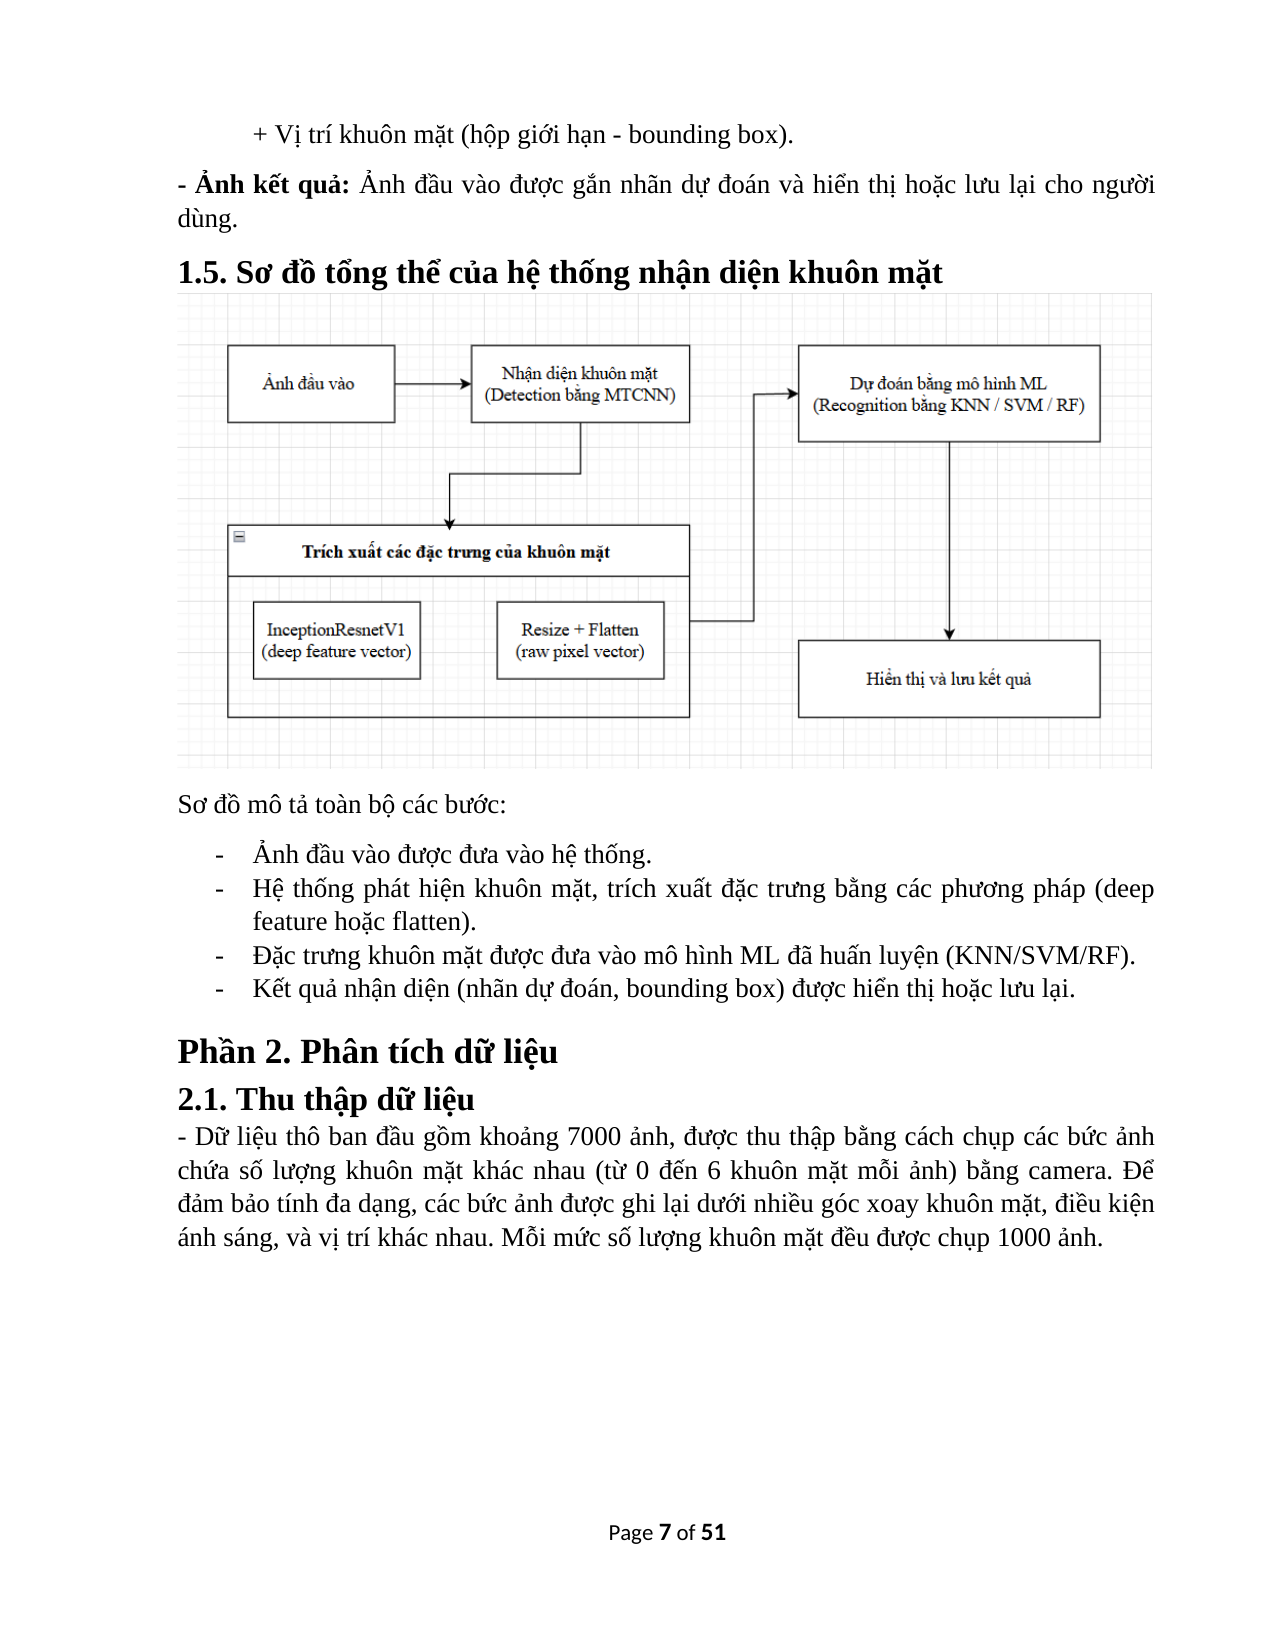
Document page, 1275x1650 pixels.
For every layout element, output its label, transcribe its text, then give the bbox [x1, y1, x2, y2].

text - Ảnh kết quả: Ảnh đầu vào được gắn nhãn dự đoán và hiển thị hoặc lưu lại cho người dùng. [177, 168, 1157, 233]
subtitle Phần 2. Phân tích dữ liệu [177, 1031, 1157, 1072]
list Ảnh đầu vào được đưa vào hệ thống. [215, 838, 1157, 869]
text + Vị trí khuôn mặt (hộp giới hạn - bounding box). [177, 118, 1157, 149]
text Sơ đồ mô tả toàn bộ các bước: [177, 788, 1157, 819]
text - Dữ liệu thô ban đầu gồm khoảng 7000 ảnh, được thu thập bằng cách chụp các bức ảnh chứa số lượng khuôn mặt khác nhau (từ 0 đến 6 khuôn mặt mỗi ảnh) bằng camera. Để đảm bảo tính đa dạng, các bức ảnh được ghi lại dưới nhiều góc xoay khuôn mặt, điều kiện ánh sáng, và vị trí khác nhau. Mỗi mức số lượng khuôn mặt đều được chụp 1000 ảnh. [177, 1120, 1157, 1252]
list Đặc trưng khuôn mặt được đưa vào mô hình ML đã huấn luyện (KNN/SVM/RF). [215, 939, 1157, 970]
picture [177, 293, 1153, 769]
subtitle 1.5. Sơ đồ tổng thể của hệ thống nhận diện khuôn mặt [177, 252, 1157, 290]
list Kết quả nhận diện (nhãn dự đoán, bounding box) được hiển thị hoặc lưu lại. [215, 972, 1157, 1003]
subtitle 2.1. Thu thập dữ liệu [177, 1079, 1157, 1117]
list Hệ thống phát hiện khuôn mặt, trích xuất đặc trưng bằng các phương pháp (deep feature hoặc flatten). [215, 872, 1157, 936]
